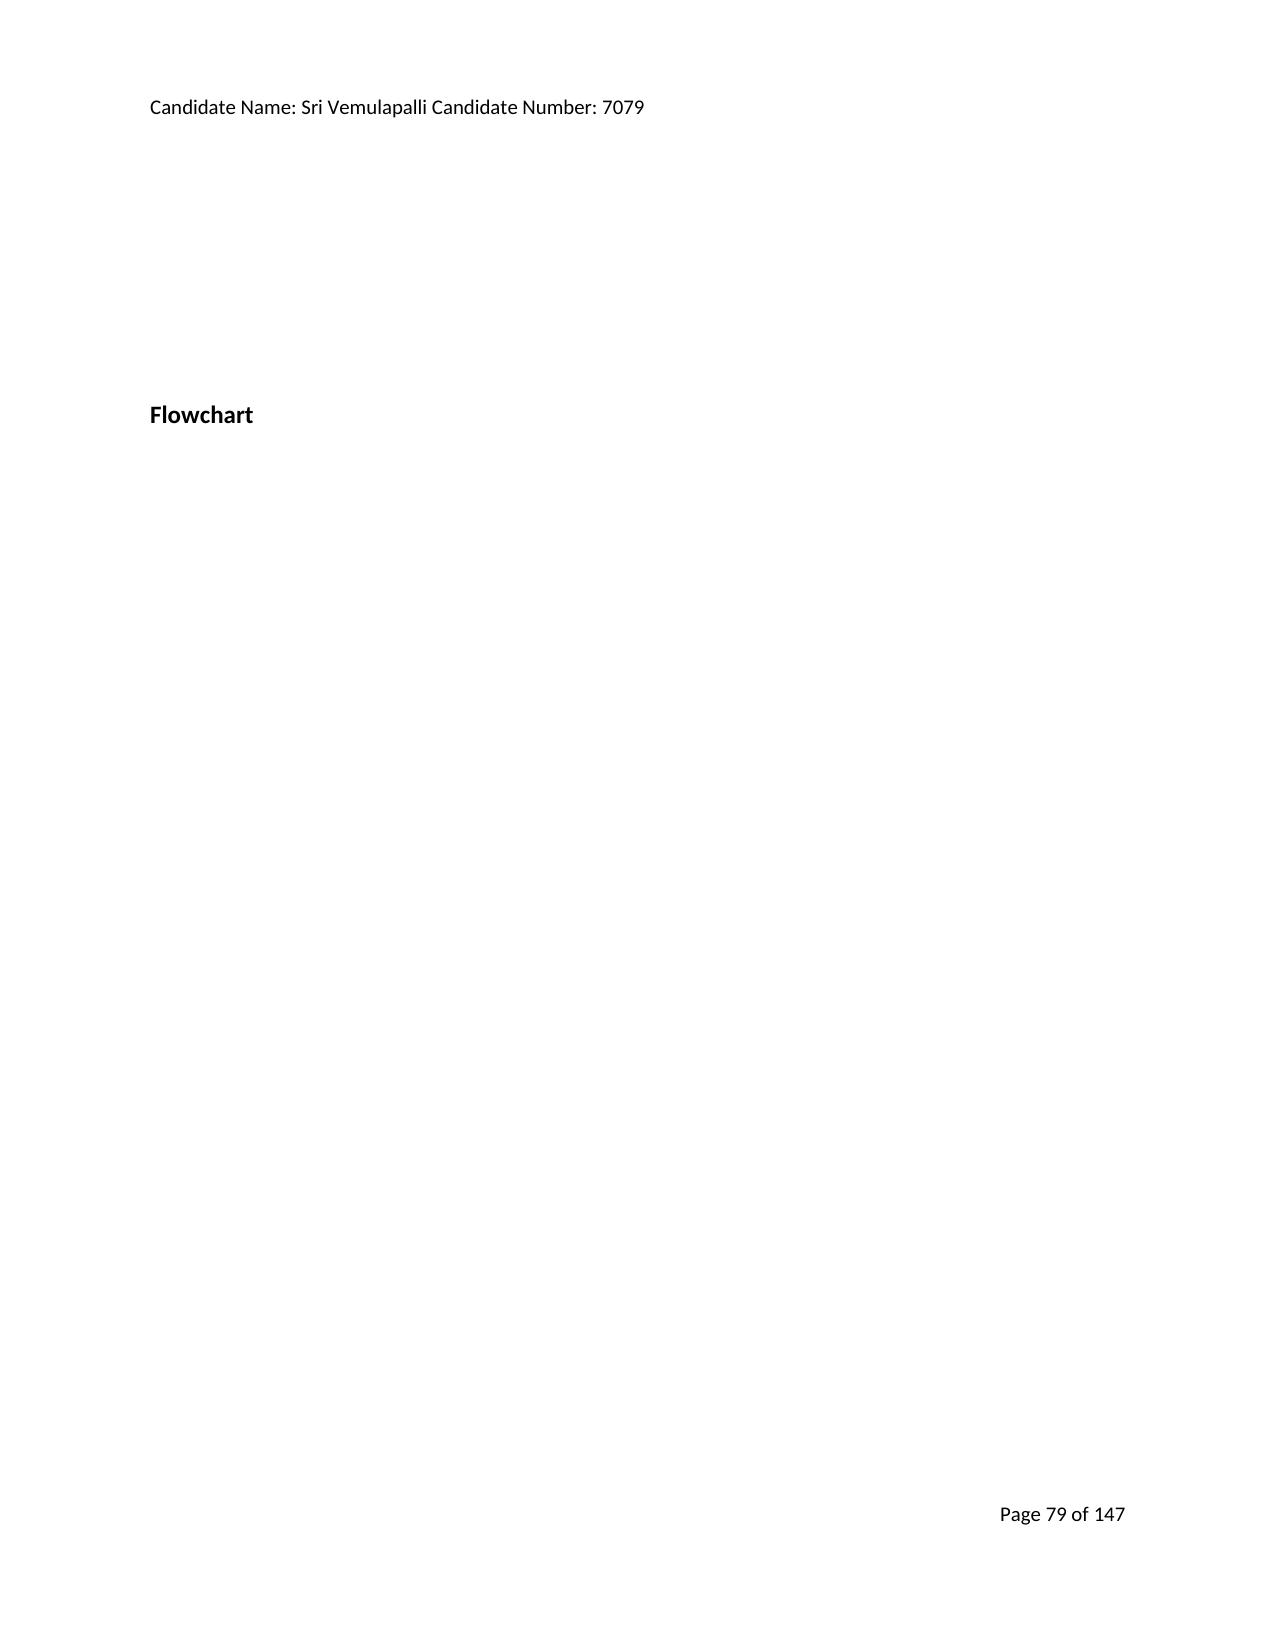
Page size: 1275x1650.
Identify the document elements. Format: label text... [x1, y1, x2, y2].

text Flowchart [150, 399, 1125, 430]
